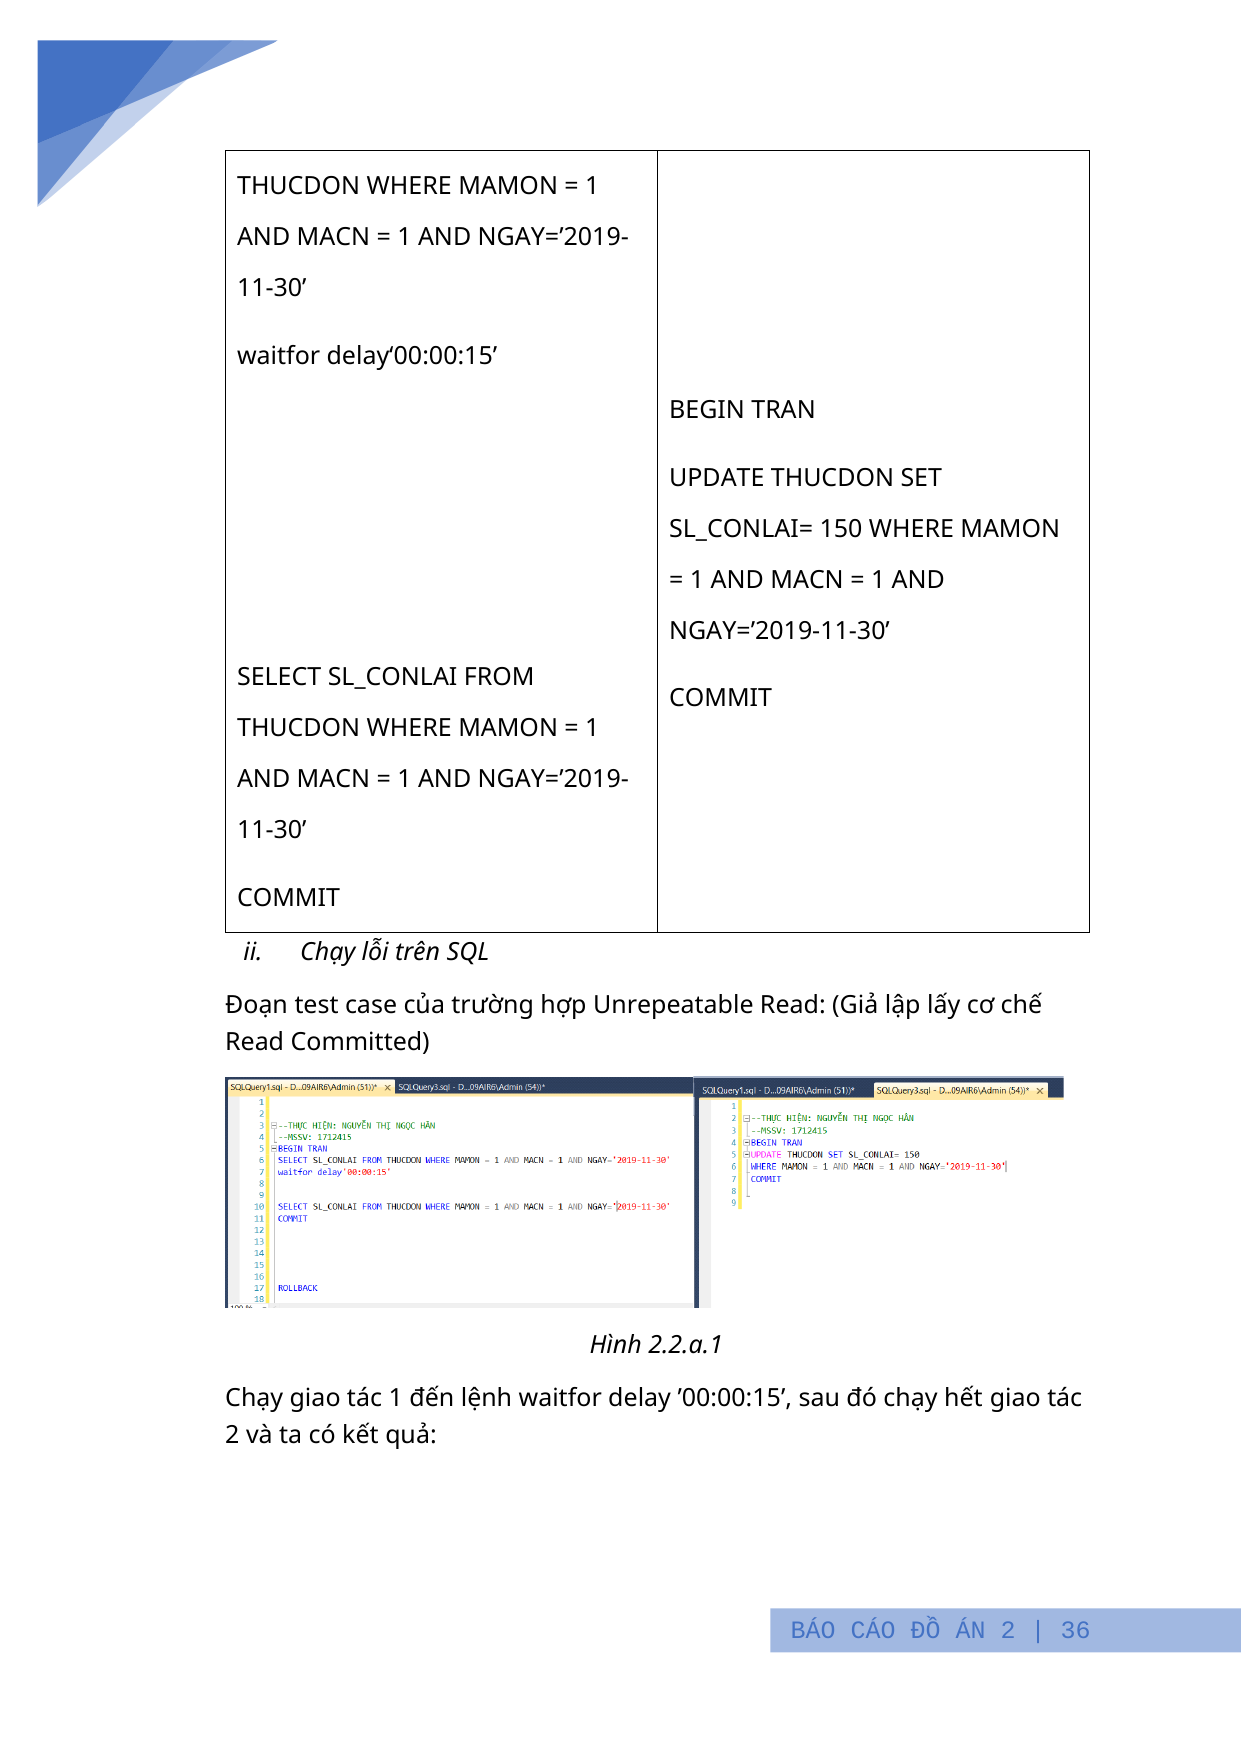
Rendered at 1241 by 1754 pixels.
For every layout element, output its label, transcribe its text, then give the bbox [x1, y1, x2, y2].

text Hình 2.2.a.1 [225, 1327, 1090, 1361]
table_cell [226, 151, 657, 932]
text Đoạn test case của trường hợp Unrepeatable Read: (Giả lập lấy cơ chế Read Committed) [225, 987, 1090, 1057]
text Chạy giao tác 1 đến lệnh waitfor delay ’00:00:15’, sau đó chạy hết giao tác 2 và ta có kết quả: [225, 1380, 1090, 1451]
list Chạy lỗi trên SQL [262, 933, 1090, 967]
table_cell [658, 151, 1089, 932]
picture [37, 40, 279, 209]
picture [225, 1076, 1064, 1308]
